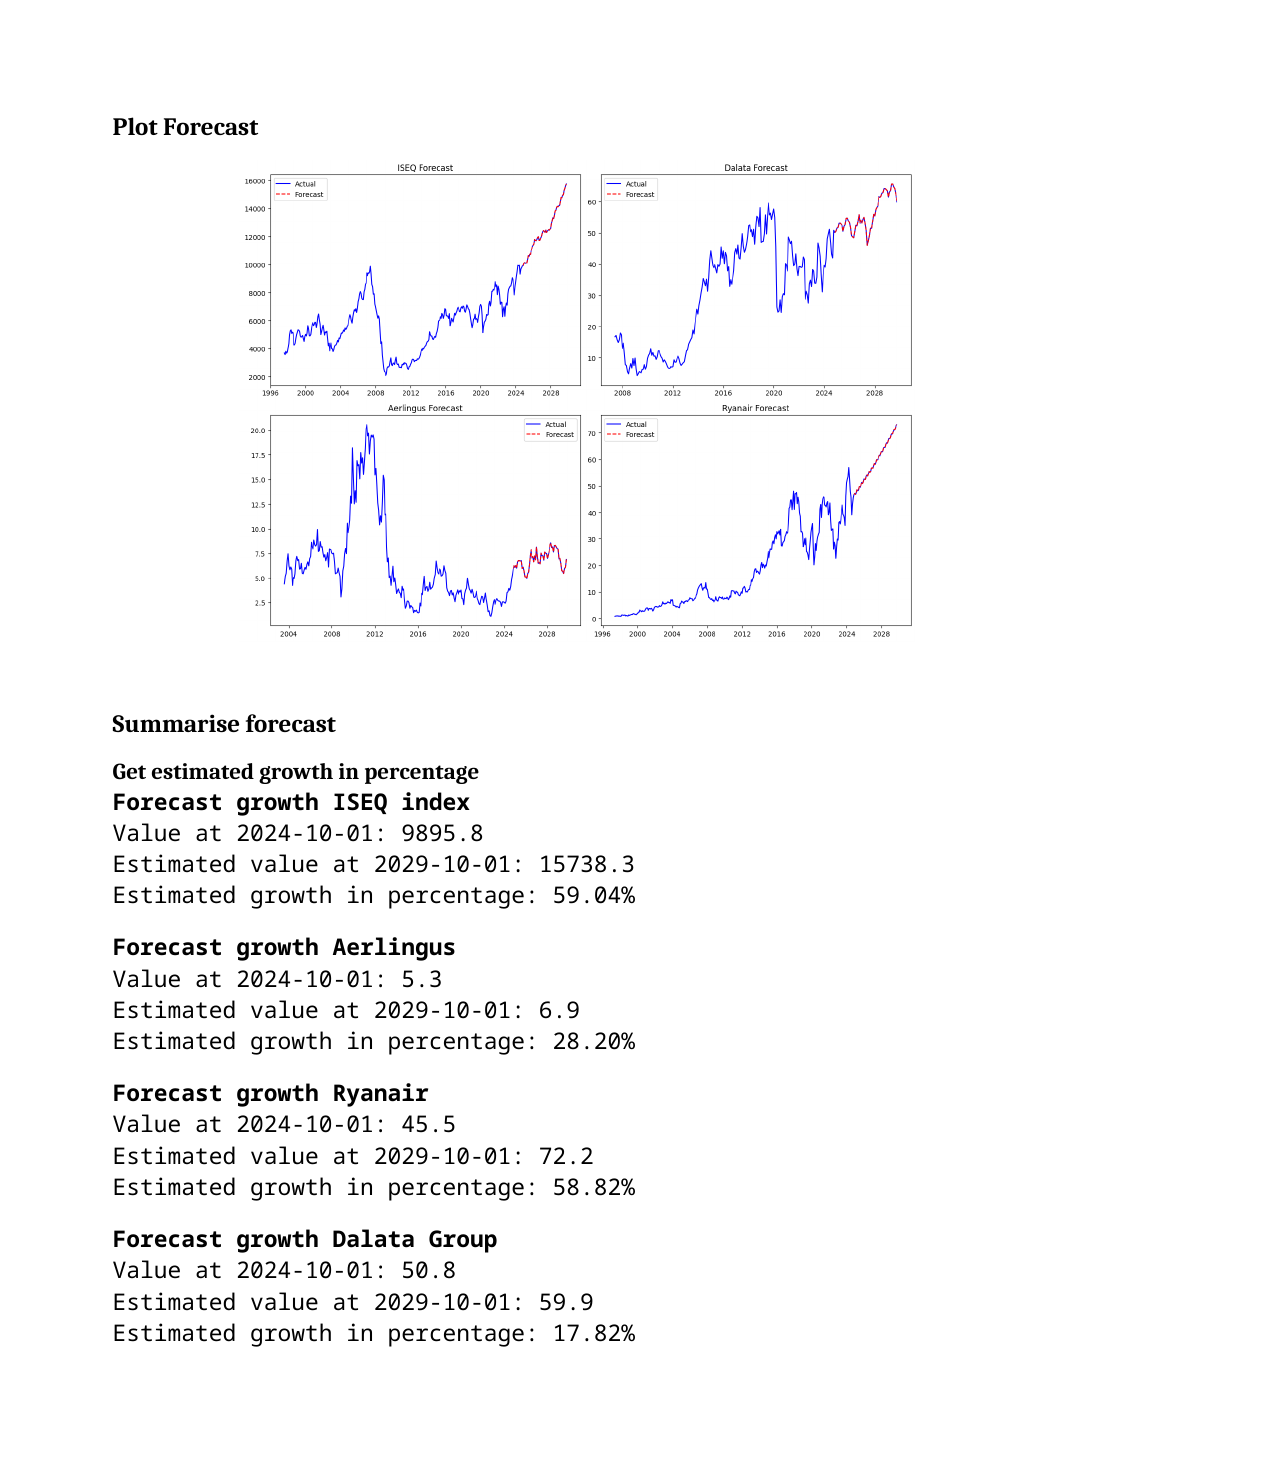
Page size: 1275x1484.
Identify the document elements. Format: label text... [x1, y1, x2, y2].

subtitle Get estimated growth in percentage [112, 759, 1162, 785]
text Forecast growth Ryanair Value at 2024-10-01: 45.5 Estimated value at 2029-10-01: 72.2 Estimated growth in percentage: 58.82% [112, 1077, 1162, 1202]
text Forecast growth ISEQ index Value at 2024-10-01: 9895.8 Estimated value at 2029-10-01: 15738.3 Estimated growth in percentage: 59.04% [112, 785, 1162, 910]
text Forecast growth Aerlingus Value at 2024-10-01: 5.3 Estimated value at 2029-10-01: 6.9 Estimated growth in percentage: 28.20% [112, 931, 1162, 1056]
subtitle Plot Forecast [112, 112, 1162, 141]
text Forecast growth Dalata Group Value at 2024-10-01: 50.8 Estimated value at 2029-10-01: 59.9 Estimated growth in percentage: 17.82% [112, 1223, 1162, 1348]
subtitle Summarise forecast [112, 709, 1162, 738]
picture [239, 160, 915, 642]
